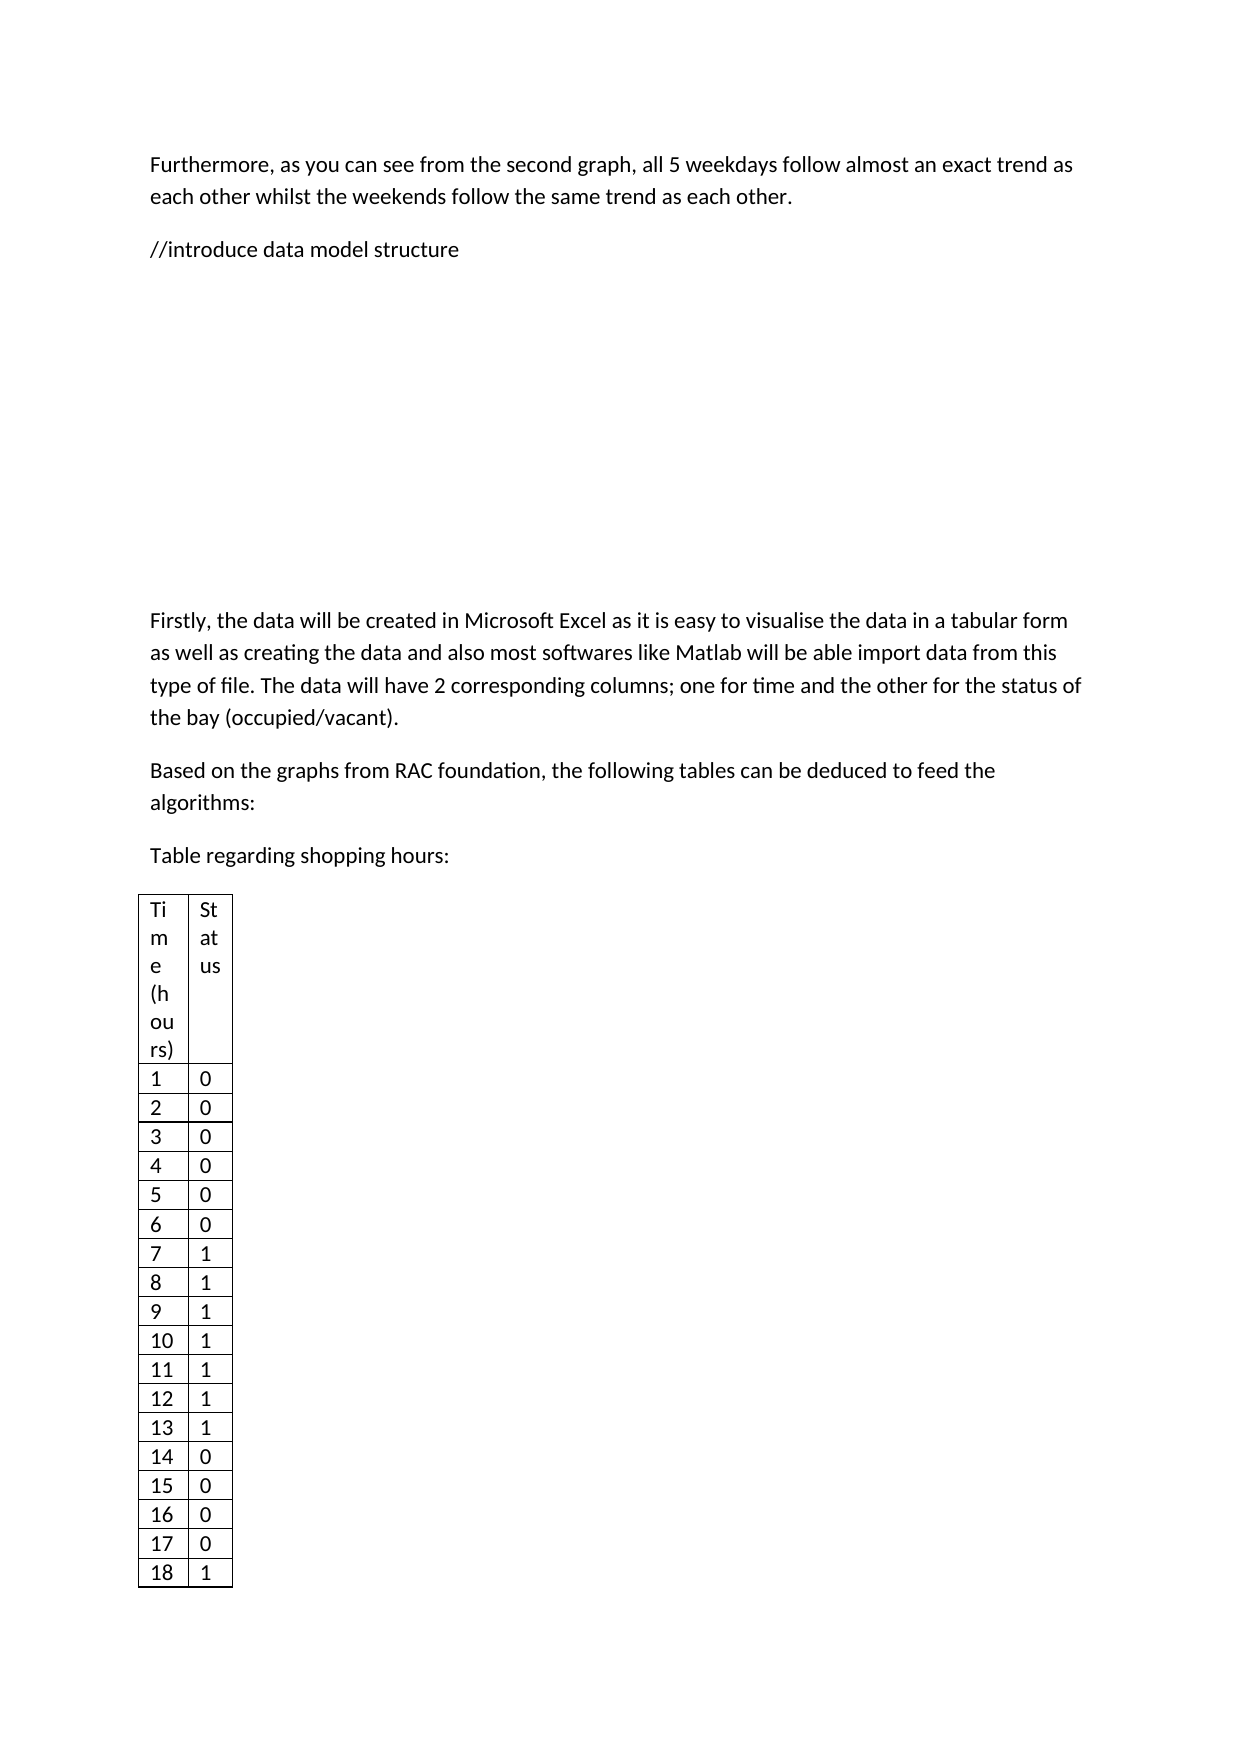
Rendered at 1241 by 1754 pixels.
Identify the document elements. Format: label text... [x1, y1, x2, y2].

table_cell 6 [139, 1210, 188, 1238]
table_cell 0 [189, 1529, 232, 1557]
table_cell 0 [189, 1210, 232, 1238]
table_cell 10 [139, 1326, 188, 1354]
table_cell 9 [139, 1297, 188, 1325]
text Furthermore, as you can see from the second graph, all 5 weekdays follow almost an exact trend as each other whilst the weekends follow the same trend as each other. [150, 150, 1090, 210]
table_cell 0 [189, 1094, 232, 1121]
table_cell 1 [189, 1559, 232, 1586]
table_cell 17 [139, 1529, 188, 1557]
table_cell 1 [139, 1064, 188, 1092]
table_header Status [189, 895, 232, 1063]
table_cell 1 [189, 1268, 232, 1296]
table_cell 1 [189, 1355, 232, 1383]
table_cell 0 [189, 1152, 232, 1179]
table_cell 1 [189, 1384, 232, 1412]
table_cell 15 [139, 1471, 188, 1499]
table_cell 4 [139, 1152, 188, 1179]
table_cell 0 [189, 1181, 232, 1209]
text //introduce data model structure [150, 235, 1090, 263]
table_cell 0 [189, 1471, 232, 1499]
table_cell 2 [139, 1094, 188, 1121]
text Based on the graphs from RAC foundation, the following tables can be deduced to feed the algorithms: [150, 756, 1090, 816]
table_cell 1 [189, 1413, 232, 1441]
table_header Time (hours) [139, 895, 188, 1063]
table_cell 1 [189, 1326, 232, 1354]
table_cell 0 [189, 1442, 232, 1470]
table_cell 1 [189, 1239, 232, 1267]
table_cell 0 [189, 1123, 232, 1151]
table_cell 12 [139, 1384, 188, 1412]
table_cell 3 [139, 1123, 188, 1151]
table_cell 16 [139, 1500, 188, 1528]
text Table regarding shopping hours: [150, 841, 1090, 869]
table_cell 13 [139, 1413, 188, 1441]
table_cell 0 [189, 1500, 232, 1528]
table_cell 0 [189, 1064, 232, 1092]
table_cell 18 [139, 1559, 188, 1586]
table_cell 7 [139, 1239, 188, 1267]
table_cell 14 [139, 1442, 188, 1470]
table_cell 8 [139, 1268, 188, 1296]
table_cell 11 [139, 1355, 188, 1383]
text Firstly, the data will be created in Microsoft Excel as it is easy to visualise the data in a tabular form as well as creating the data and also most softwares like Matlab will be able import data from this type of file. The data will have 2 corresponding columns; one for time and the other for the status of the bay (occupied/vacant). [150, 606, 1090, 731]
table_cell 1 [189, 1297, 232, 1325]
table_cell 5 [139, 1181, 188, 1209]
